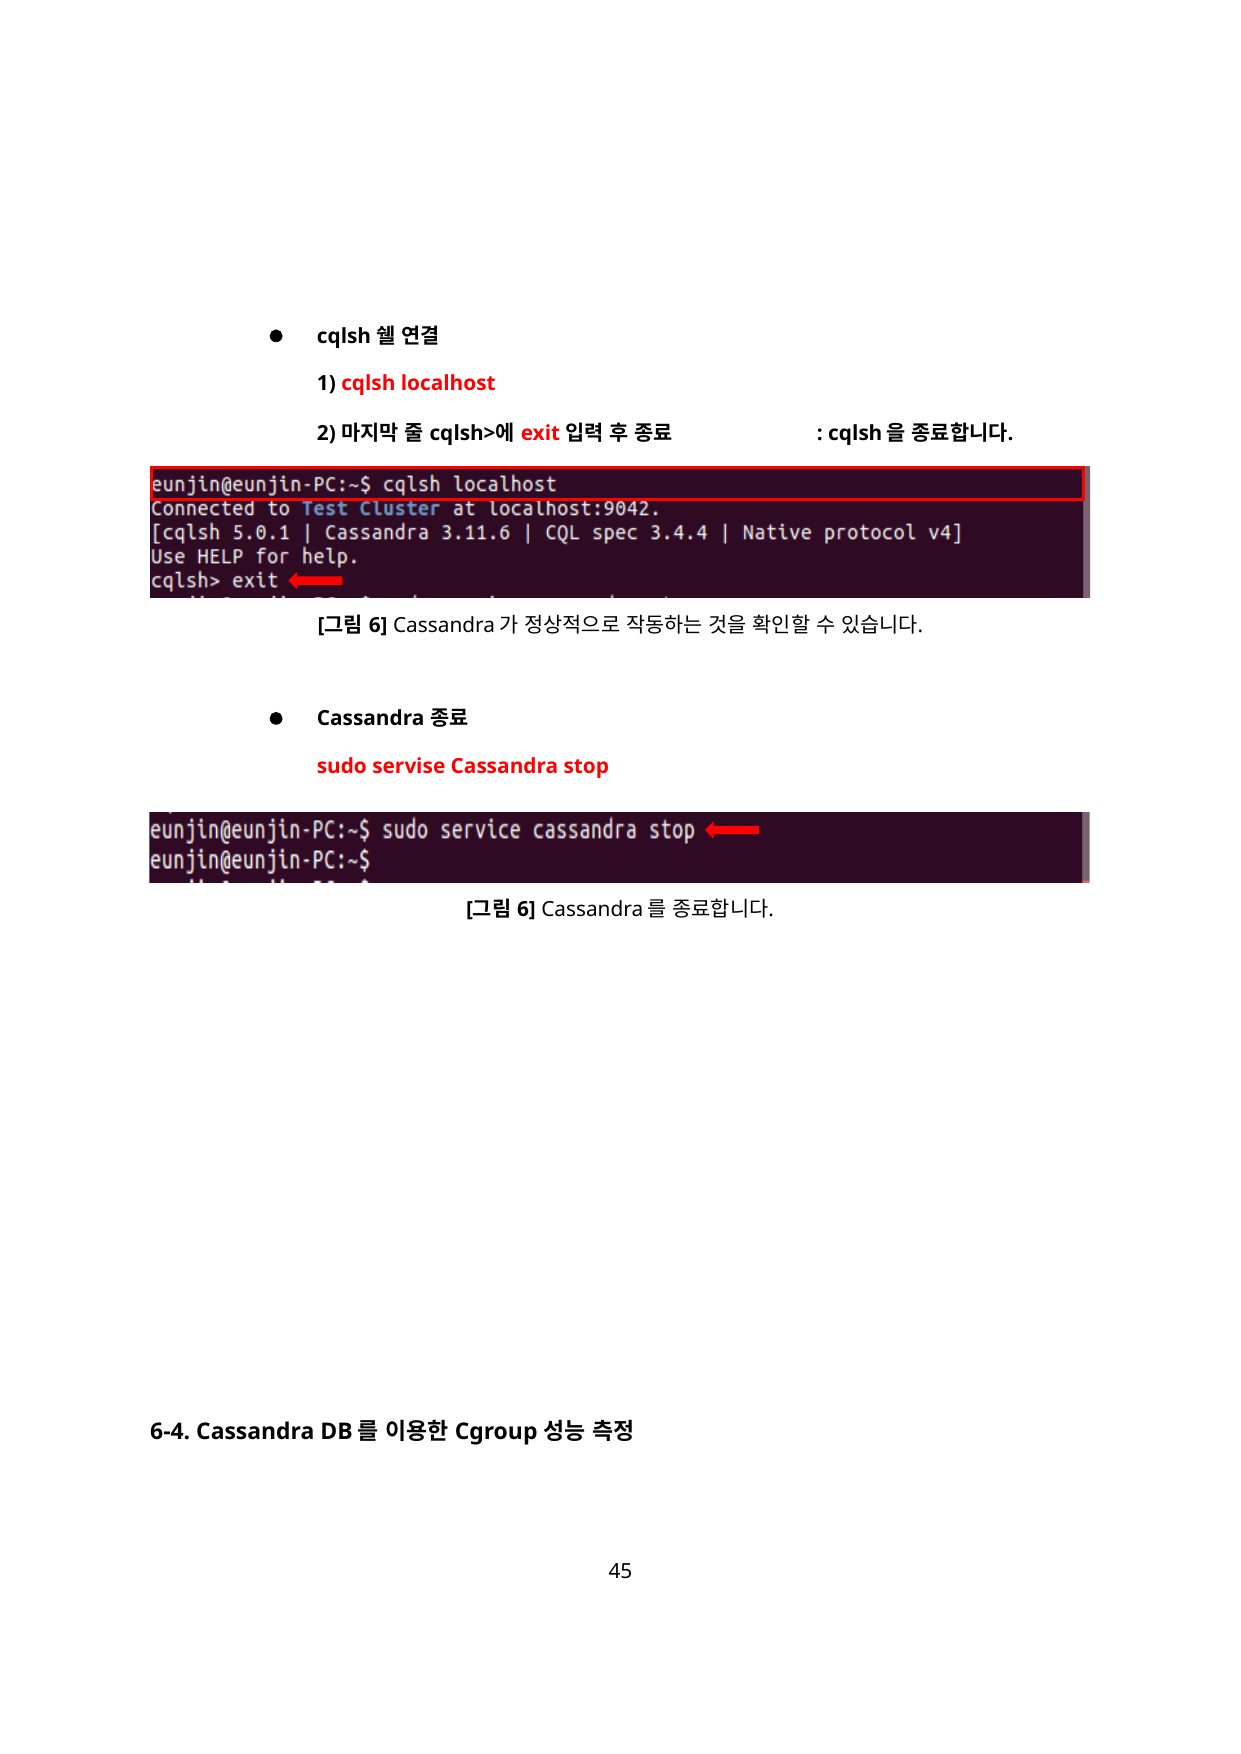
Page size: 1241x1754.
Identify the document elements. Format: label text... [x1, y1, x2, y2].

list Cassandra 종료 [233, 702, 1090, 732]
picture [150, 466, 1091, 598]
text 1) cqlsh localhost [150, 368, 1090, 397]
list cqlsh 쉘 연결 [233, 319, 1090, 349]
picture [149, 812, 1090, 883]
subtitle 6-4. Cassandra DB를 이용한 Cgroup 성능 측정 [150, 1413, 1090, 1446]
text 2) 마지막 줄 cqlsh>에 exit 입력 후 종료 : cqlsh을 종료합니다. [150, 416, 1090, 446]
picture [153, 469, 1082, 498]
text sudo servise Cassandra stop [150, 751, 1090, 779]
